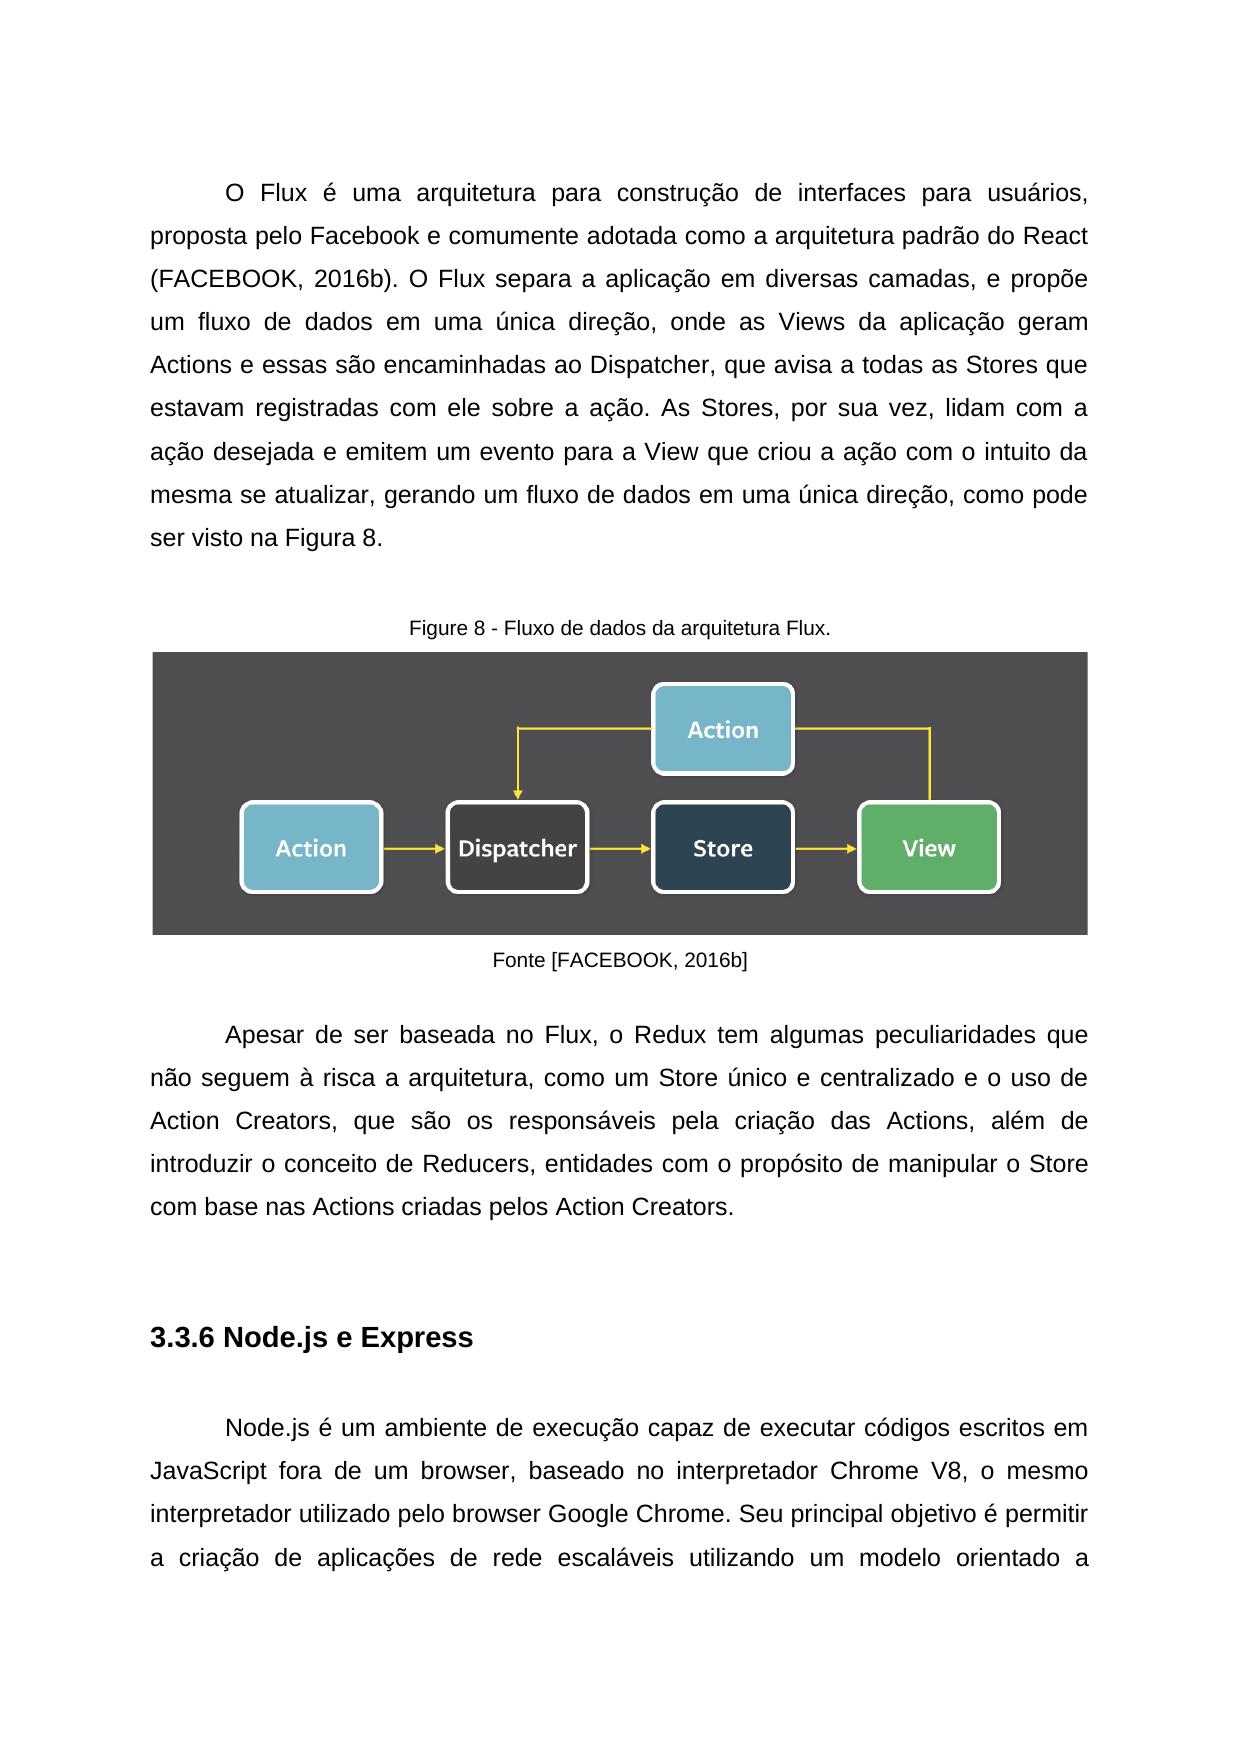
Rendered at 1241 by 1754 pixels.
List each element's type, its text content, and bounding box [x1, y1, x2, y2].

picture [152, 652, 1088, 935]
text Figure 8 - Fluxo de dados da arquitetura Flux. [150, 616, 1090, 640]
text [150, 1413, 1090, 1571]
text O Flux é uma arquitetura para construção de interfaces para usuários, proposta pelo Facebook e comumente adotada como a arquitetura padrão do React (FACEBOOK, 2016b). O Flux separa a aplicação em diversas camadas, e propõe um fluxo de dados em uma única direção, onde as Views da aplicação geram Actions e essas são encaminhadas ao Dispatcher, que avisa a todas as Stores que estavam registradas com ele sobre a ação. As Stores, por sua vez, lidam com a ação desejada e emitem um evento para a View que criou a ação com o intuito da mesma se atualizar, gerando um fluxo de dados em uma única direção, como pode ser visto na Figura 8. [150, 178, 1090, 551]
text Apesar de ser baseada no Flux, o Redux tem algumas peculiaridades que não seguem à risca a arquitetura, como um Store único e centralizado e o uso de Action Creators, que são os responsáveis pela criação das Actions, além de introduzir o conceito de Reducers, entidades com o propósito de manipular o Store com base nas Actions criadas pelos Action Creators. [150, 1020, 1090, 1221]
subtitle 3.3.6 Node.js e Express [150, 1320, 1090, 1354]
text Fonte [FACEBOOK, 2016b] [150, 948, 1090, 972]
